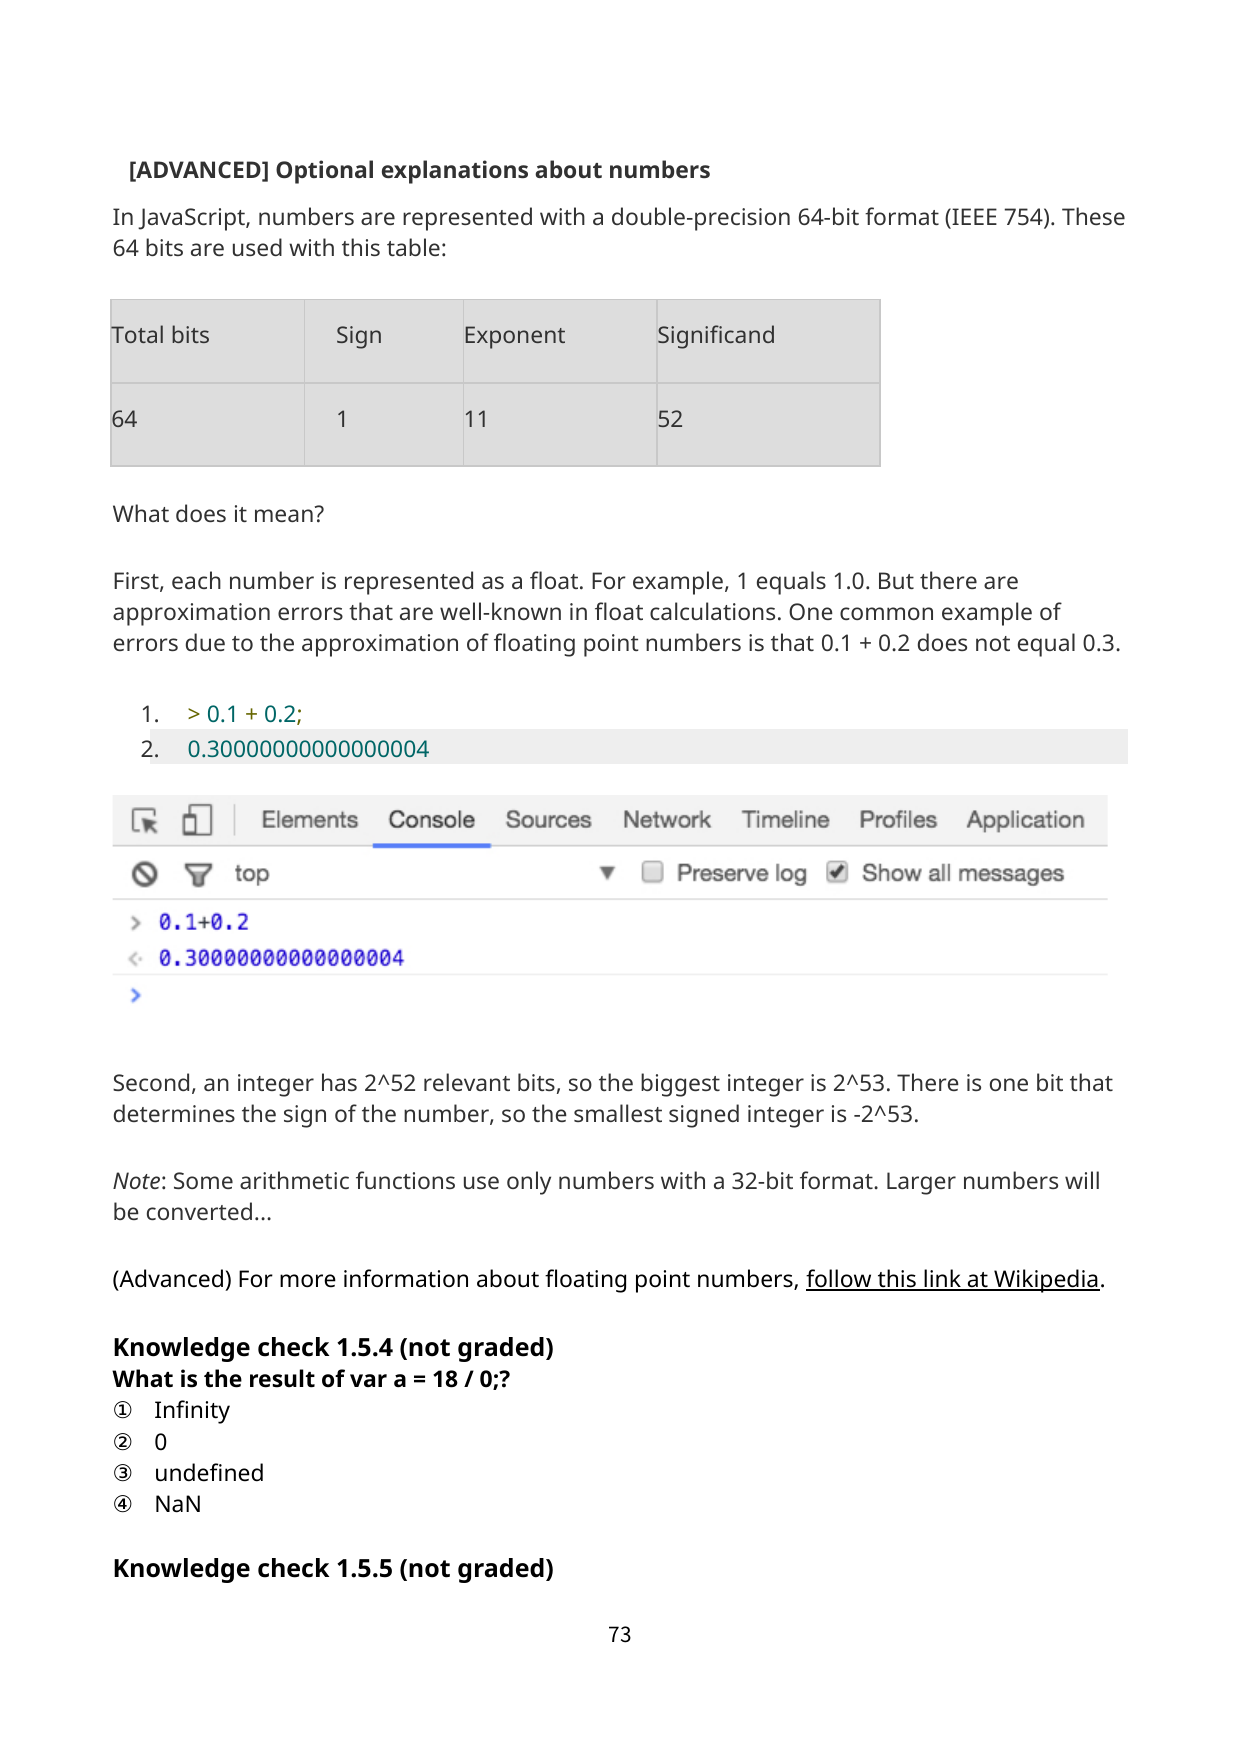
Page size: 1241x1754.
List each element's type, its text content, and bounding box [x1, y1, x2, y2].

list undefined [112, 1457, 1128, 1488]
text Knowledge check 1.5.5 (not graded) [112, 1551, 1128, 1585]
list > 0.1 + 0.2; [150, 694, 1128, 729]
picture [112, 795, 1108, 1032]
text What is the result of var a = 18 / 0;? [112, 1363, 1128, 1394]
text First, each number is represented as a float. For example, 1 equals 1.0. But there are approximation errors that are well-known in float calculations. One common example of errors due to the approximation of floating point numbers is that 0.1 + 0.2 does not equal 0.3. [112, 565, 1128, 659]
text Second, an integer has 2^52 relevant bits, so the biggest integer is 2^53. There is one bit that determines the sign of the number, so the smallest signed integer is -2^53. [112, 1067, 1128, 1129]
text Knowledge check 1.5.4 (not graded) [112, 1329, 1128, 1363]
table_header Sign [305, 300, 463, 382]
table_cell 1 [305, 384, 463, 465]
table_header Total bits [112, 300, 304, 382]
list Infinity [112, 1394, 1128, 1426]
text In JavaScript, numbers are represented with a double-precision 64-bit format (IEEE 754). These 64 bits are used with this table: [112, 201, 1128, 263]
table_header Exponent [464, 300, 656, 382]
list 0.30000000000000004 [150, 729, 1128, 764]
text (Advanced) For more information about floating point numbers, follow this link at Wikipedia. [112, 1262, 1128, 1294]
subtitle [ADVANCED] Optional explanations about numbers [129, 150, 1128, 185]
text What does it mean? [112, 498, 1128, 529]
text Note: Some arithmetic functions use only numbers with a 32-bit format. Larger numbers will be converted... [112, 1164, 1128, 1227]
list 0 [112, 1426, 1128, 1457]
table_cell 52 [658, 384, 879, 465]
table_cell 11 [464, 384, 656, 465]
list NaN [112, 1488, 1128, 1519]
table_cell 64 [112, 384, 304, 465]
table_header Significand [658, 300, 879, 382]
